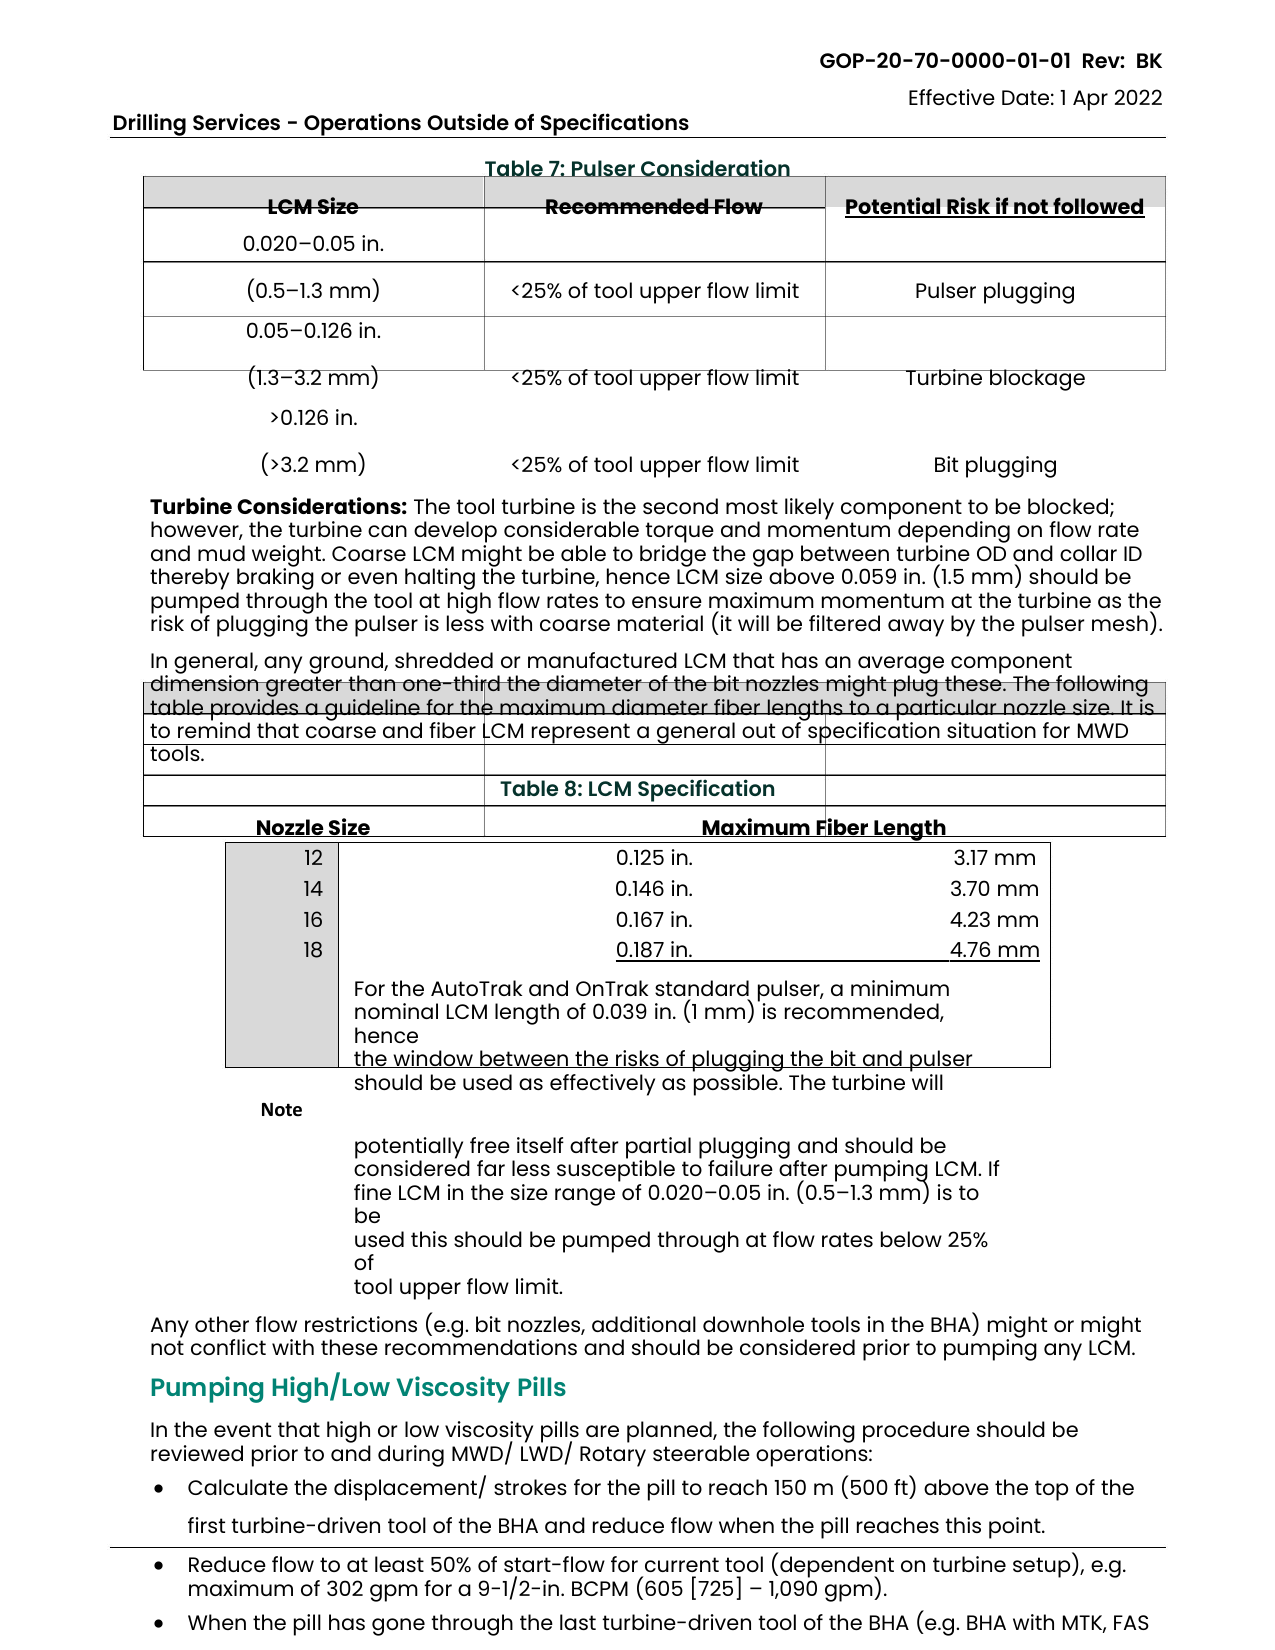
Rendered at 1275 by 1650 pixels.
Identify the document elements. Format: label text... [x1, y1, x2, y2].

text >0.126 in. [269, 395, 1264, 433]
text For the AutoTrak and OnTrak standard pulser, a minimum nominal LCM length of 0.039 in. (1 mm) is recommended, hence the window between the risks of plugging the bit and pulser should be used as effectively as possible. The turbine will [354, 977, 977, 1095]
text LCM Size Recommended Flow Potential Risk if not followed [267, 184, 1264, 222]
picture [140, 173, 484, 373]
text Pumping High/Low Viscosity Pills [150, 1361, 1264, 1406]
text potentially free itself after partial plugging and should be considered far less susceptible to failure after pumping LCM. If fine LCM in the size range of 0.020–0.05 in. (0.5–1.3 mm) is to be used this should be pumped through at flow rates below 25% of tool upper flow limit. [354, 1134, 1003, 1299]
text Table 7: Pulser Consideration [484, 146, 1264, 184]
text 0.05–0.126 in. [246, 308, 1264, 346]
picture [107, 1544, 1168, 1550]
text Turbine Considerations: The tool turbine is the second most likely component to be blocked; however, the turbine can develop considerable torque and momentum depending on flow rate and mud weight. Coarse LCM might be able to bridge the gap between turbine OD and collar ID thereby braking or even halting the turbine, hence LCM size above 0.059 in. (1.5 mm) should be pumped through the tool at high flow rates to ensure maximum momentum at the turbine as the risk of plugging the pulser is less with coarse material (it will be filtered away by the pulser mesh). [150, 496, 1264, 636]
text Table 8: LCM Specification [500, 767, 1264, 804]
text In general, any ground, shredded or manufactured LCM that has an average component dimension greater than one-third the diameter of the bit nozzles might plug these. The following table provides a guideline for the maximum diameter fiber lengths to a particular nozzle size. It is to remind that coarse and fiber LCM represent a general out of specification situation for MWD tools. [150, 649, 1264, 766]
text Note [260, 1095, 1264, 1121]
picture [140, 679, 1168, 1070]
text 0.020–0.05 in. [242, 222, 1264, 259]
text • When the pill has gone through the last turbine-driven tool of the BHA (e.g. BHA with MTK, FAS [153, 1601, 1264, 1638]
table_header GOP-20-70-0000-01-01 Rev: BK Effective Date: 1 Apr 2022 [819, 40, 1171, 137]
text (0.5–1.3 mm) <25% of tool upper flow limit Pulser plugging [246, 259, 1264, 308]
table_header Drilling Services - Operations Outside of Specifications [113, 40, 817, 137]
text • Calculate the displacement/ strokes for the pill to reach 150 m (500 ft) above the top of the [153, 1466, 1264, 1503]
text (>3.2 mm) <25% of tool upper flow limit Bit plugging [259, 433, 1264, 482]
text (1.3–3.2 mm) <25% of tool upper flow limit Turbine blockage [247, 346, 1264, 395]
text • Reduce flow to at least 50% of start-flow for current tool (dependent on turbine setup), e.g. maximum of 302 gpm for a 9-1/2-in. BCPM (605 [725] – 1,090 gpm). [153, 1554, 1264, 1601]
picture [107, 134, 1168, 140]
text Any other flow restrictions (e.g. bit nozzles, additional downhole tools in the BHA) might or might not conflict with these recommendations and should be considered prior to pumping any LCM. [150, 1313, 1264, 1361]
text Nozzle Size Maximum Fiber Length 12 0.125 in. 3.17 mm 14 0.146 in. 3.70 mm 16 0.167 in. 4.23 mm 18 0.187 in. 4.76 mm [256, 810, 1264, 964]
text In the event that high or low viscosity pills are planned, the following procedure should be reviewed prior to and during MWD/ LWD/ Rotary steerable operations: [150, 1419, 1264, 1466]
text first turbine-driven tool of the BHA and reduce flow when the pill reaches this point. [187, 1503, 1264, 1541]
